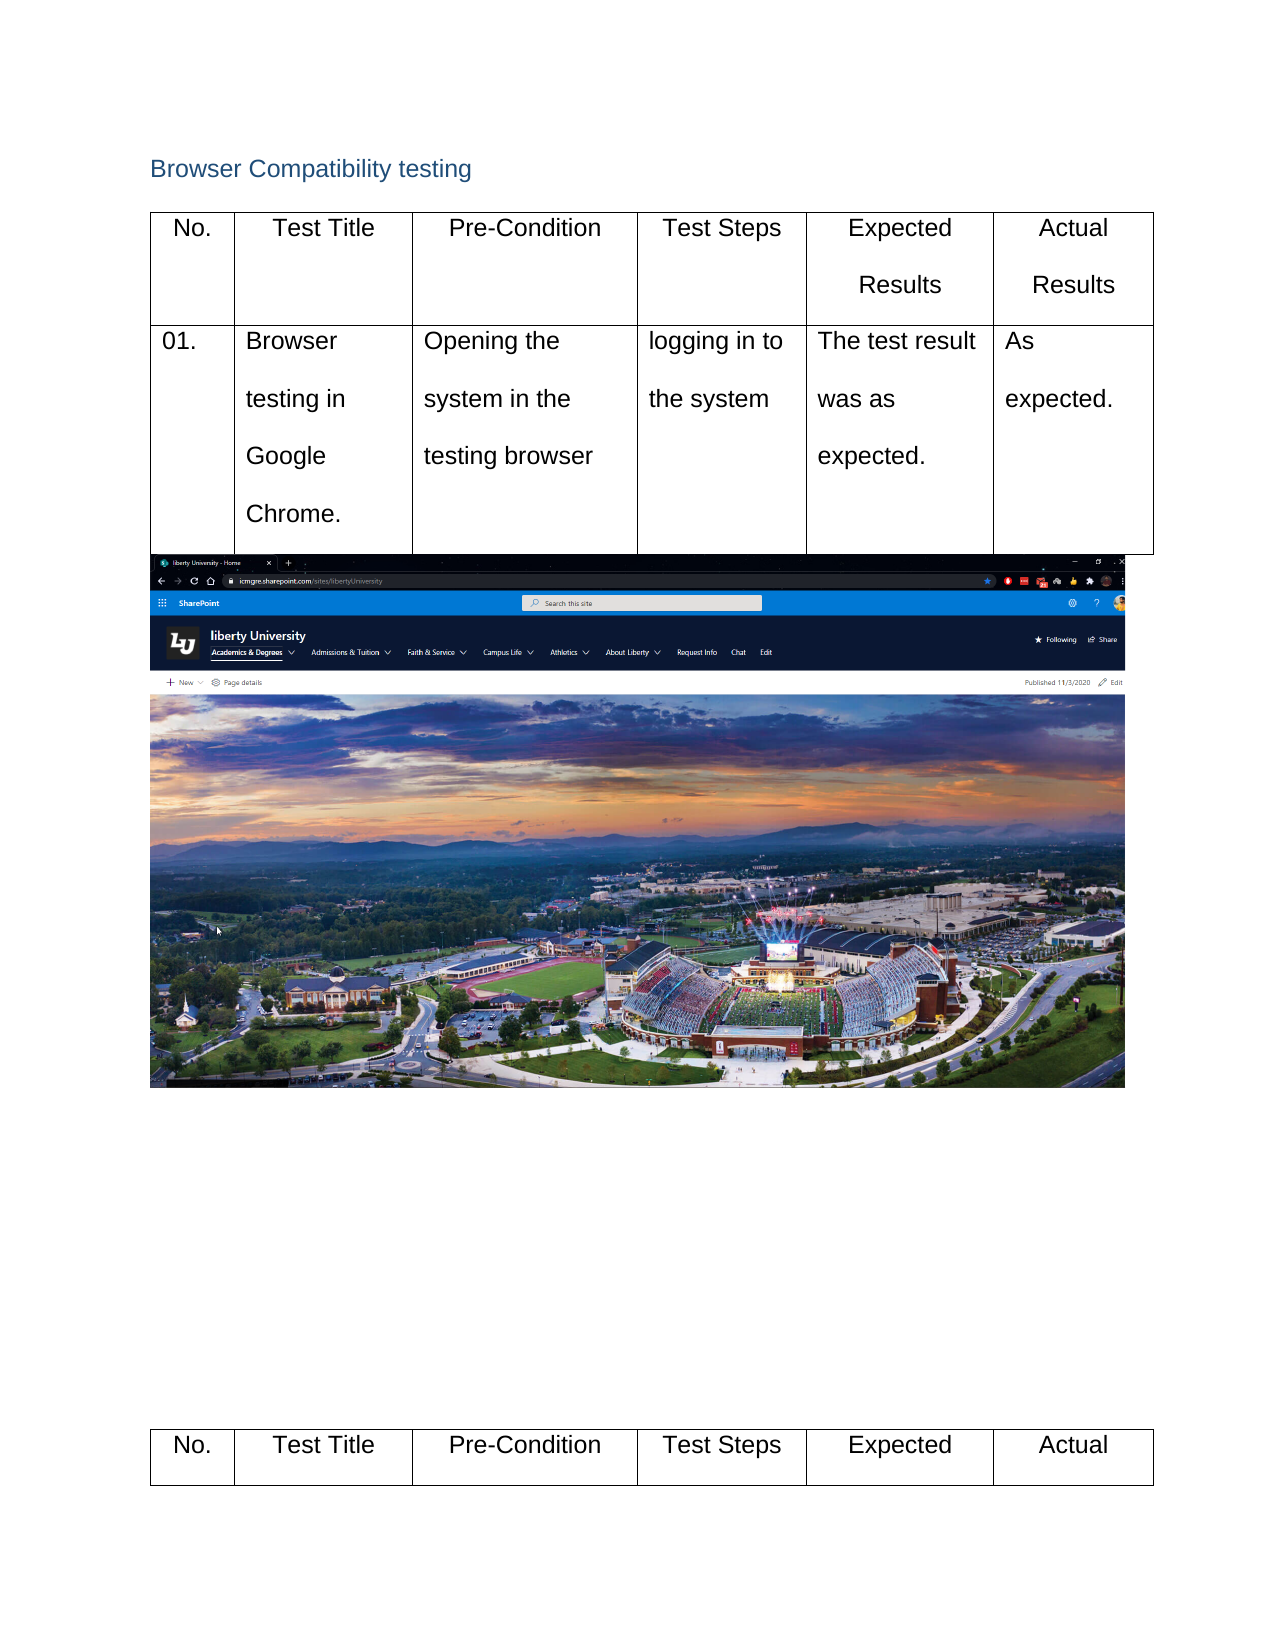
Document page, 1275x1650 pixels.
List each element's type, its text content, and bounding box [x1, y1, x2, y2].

table_header No. [151, 1430, 234, 1485]
table_header Expected Results [807, 1430, 993, 1485]
table_header Test Steps [638, 213, 806, 325]
table_cell logging in to the system [638, 326, 806, 554]
table_cell As expected. [994, 326, 1153, 554]
table_header Pre-Condition [413, 1430, 637, 1485]
table_header Actual Results [994, 1430, 1153, 1485]
table_header Test Steps [638, 1430, 806, 1485]
table_cell The test result was as expected. [807, 326, 993, 554]
table_header Expected Results [807, 213, 993, 325]
table_cell Opening the system in the testing browser [413, 326, 637, 554]
subtitle Browser Compatibility testing [150, 154, 1125, 183]
table_header Test Title [235, 1430, 412, 1485]
table_cell 01. [151, 326, 234, 554]
table_cell Browser testing in Google Chrome. [235, 326, 412, 554]
picture [150, 554, 1125, 1088]
table_header Pre-Condition [413, 213, 637, 325]
table_header No. [151, 213, 234, 325]
table_header Actual Results [994, 213, 1153, 325]
table_header Test Title [235, 213, 412, 325]
